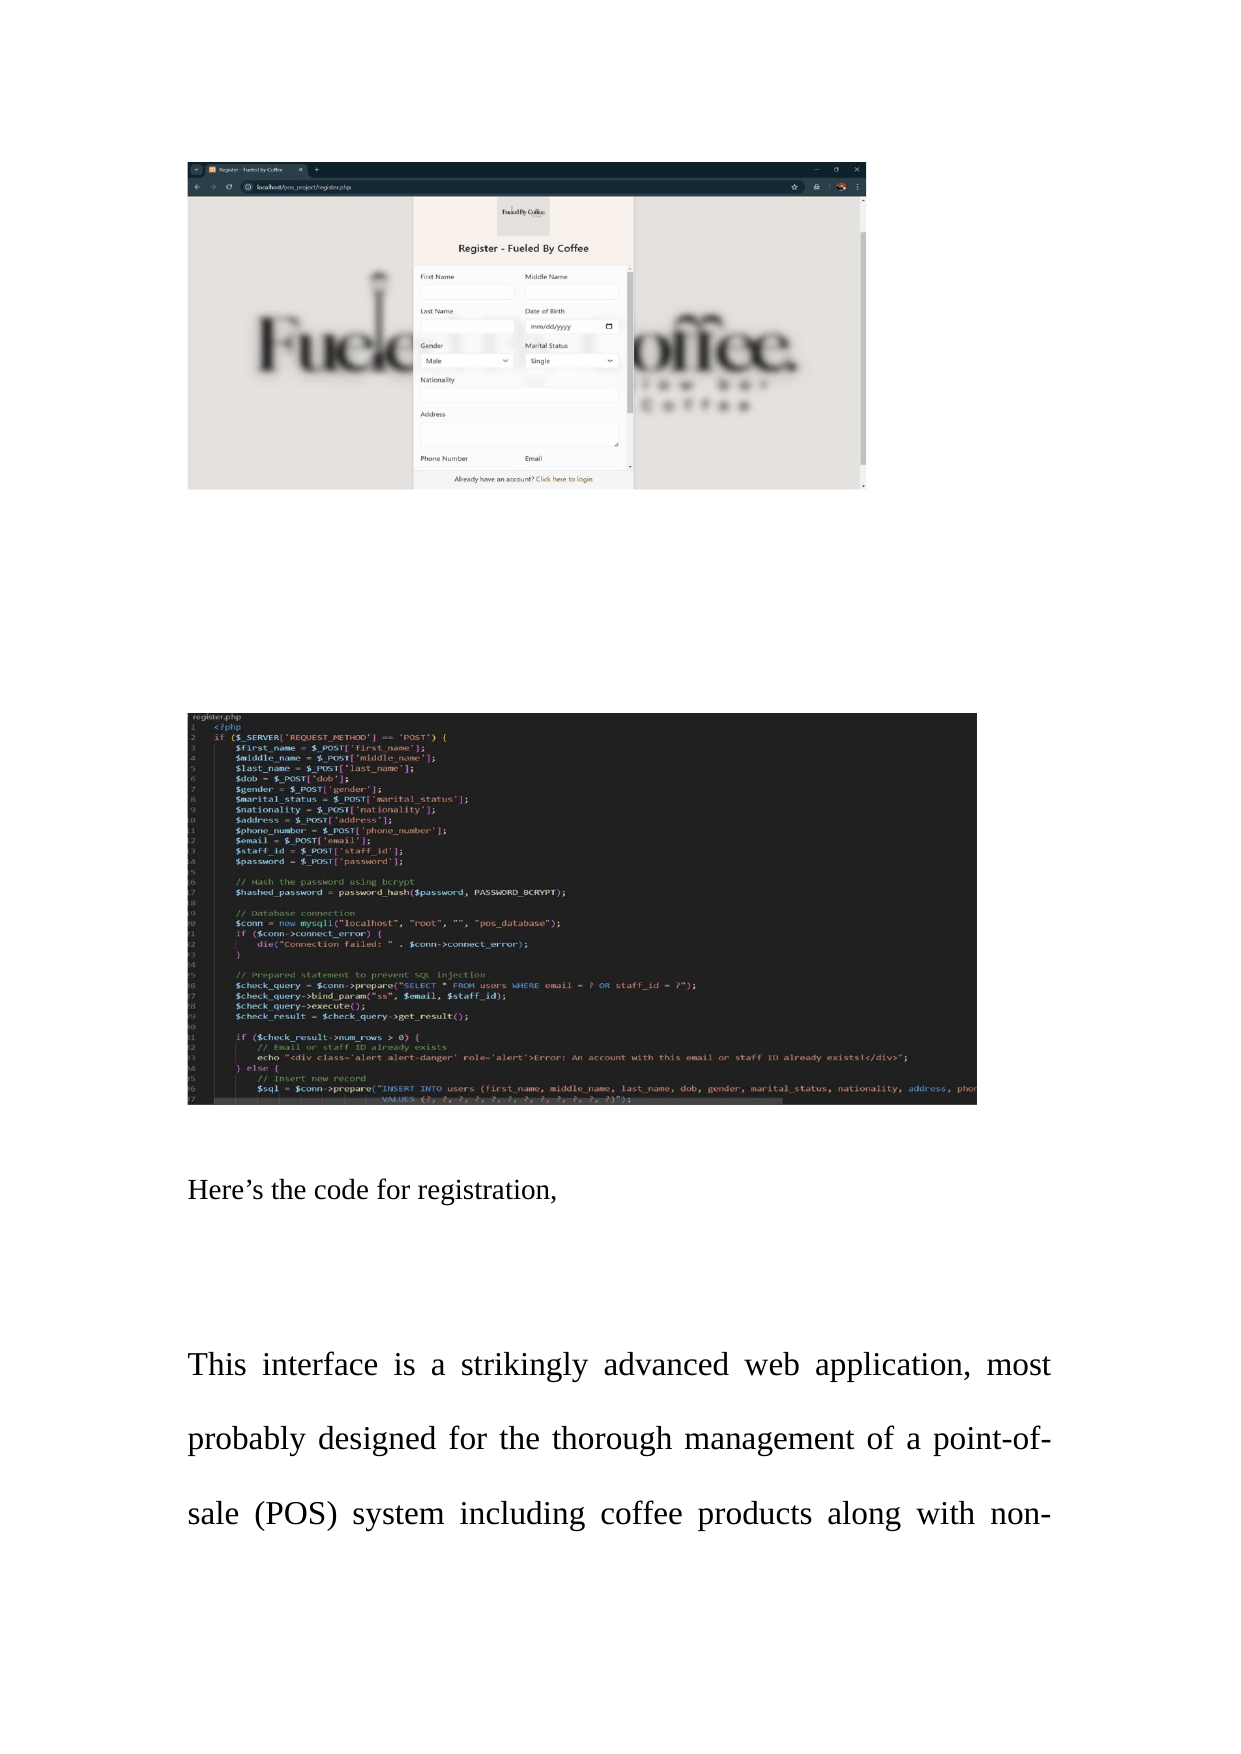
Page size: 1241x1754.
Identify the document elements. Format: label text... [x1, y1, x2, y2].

picture [187, 162, 867, 490]
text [187, 1331, 1053, 1545]
picture [187, 713, 977, 1105]
text Here’s the code for registration, [187, 1157, 1053, 1222]
